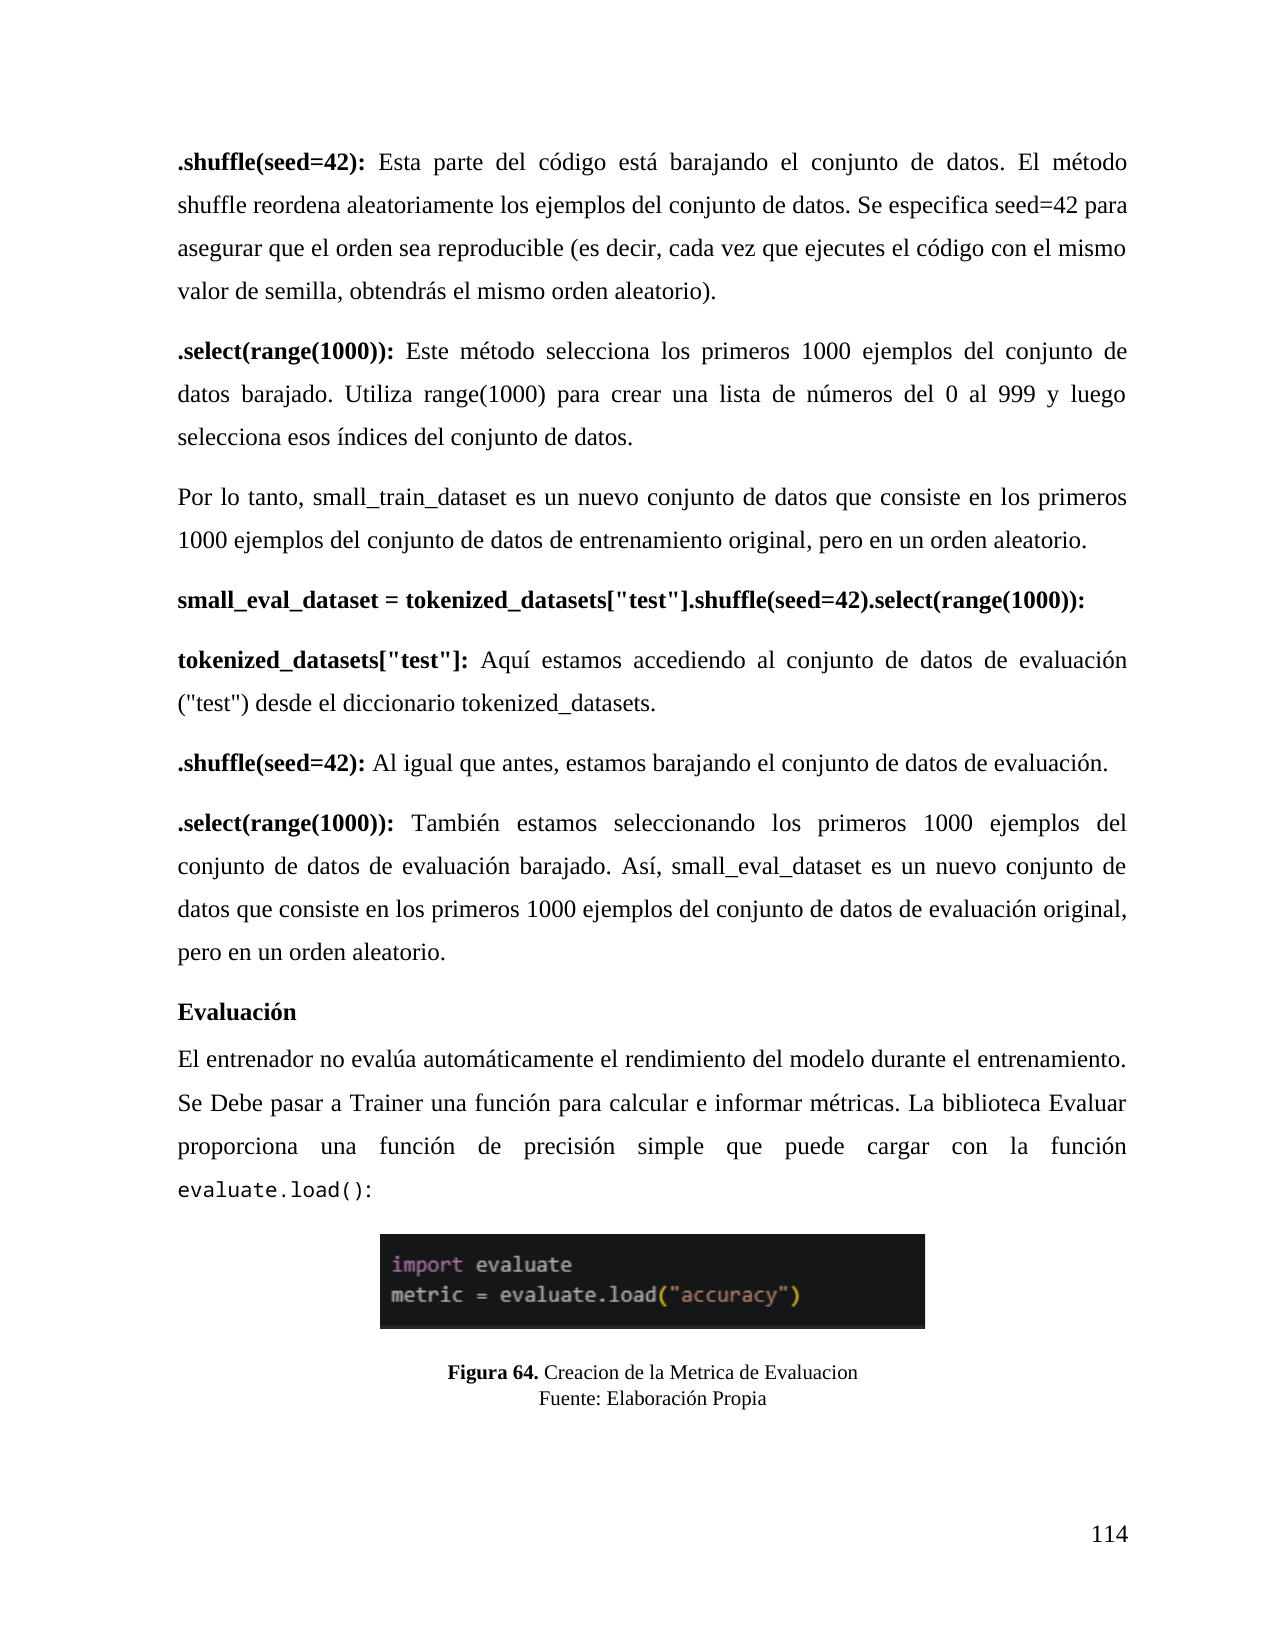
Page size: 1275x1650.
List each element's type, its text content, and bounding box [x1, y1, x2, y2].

text .select(range(1000)): Este método selecciona los primeros 1000 ejemplos del conjunto de datos barajado. Utiliza range(1000) para crear una lista de números del 0 al 999 y luego selecciona esos índices del conjunto de datos. [177, 336, 1128, 451]
text tokenized_datasets["test"]: Aquí estamos accediendo al conjunto de datos de evaluación ("test") desde el diccionario tokenized_datasets. [177, 645, 1128, 717]
text .select(range(1000)): También estamos seleccionando los primeros 1000 ejemplos del conjunto de datos de evaluación barajado. Así, small_eval_dataset es un nuevo conjunto de datos que consiste en los primeros 1000 ejemplos del conjunto de datos de evaluación original, pero en un orden aleatorio. [177, 808, 1128, 966]
text Fuente: Elaboración Propia [177, 1386, 1128, 1409]
text Evaluación [177, 997, 1128, 1026]
text small_eval_dataset = tokenized_datasets["test"].shuffle(seed=42).select(range(1000)): [177, 585, 1128, 614]
text Figura 64. Creacion de la Metrica de Evaluacion [177, 1359, 1128, 1384]
text .shuffle(seed=42): Al igual que antes, estamos barajando el conjunto de datos de evaluación. [177, 748, 1128, 777]
text Por lo tanto, small_train_dataset es un nuevo conjunto de datos que consiste en los primeros 1000 ejemplos del conjunto de datos de entrenamiento original, pero en un orden aleatorio. [177, 482, 1128, 554]
text El entrenador no evalúa automáticamente el rendimiento del modelo durante el entrenamiento. Se Debe pasar a Trainer una función para calcular e informar métricas. La biblioteca Evaluar proporciona una función de precisión simple que puede cargar con la función evaluate.load(): [177, 1044, 1128, 1203]
text .shuffle(seed=42): Esta parte del código está barajando el conjunto de datos. El método shuffle reordena aleatoriamente los ejemplos del conjunto de datos. Se especifica seed=42 para asegurar que el orden sea reproducible (es decir, cada vez que ejecutes el código con el mismo valor de semilla, obtendrás el mismo orden aleatorio). [177, 147, 1128, 305]
picture [380, 1234, 926, 1329]
